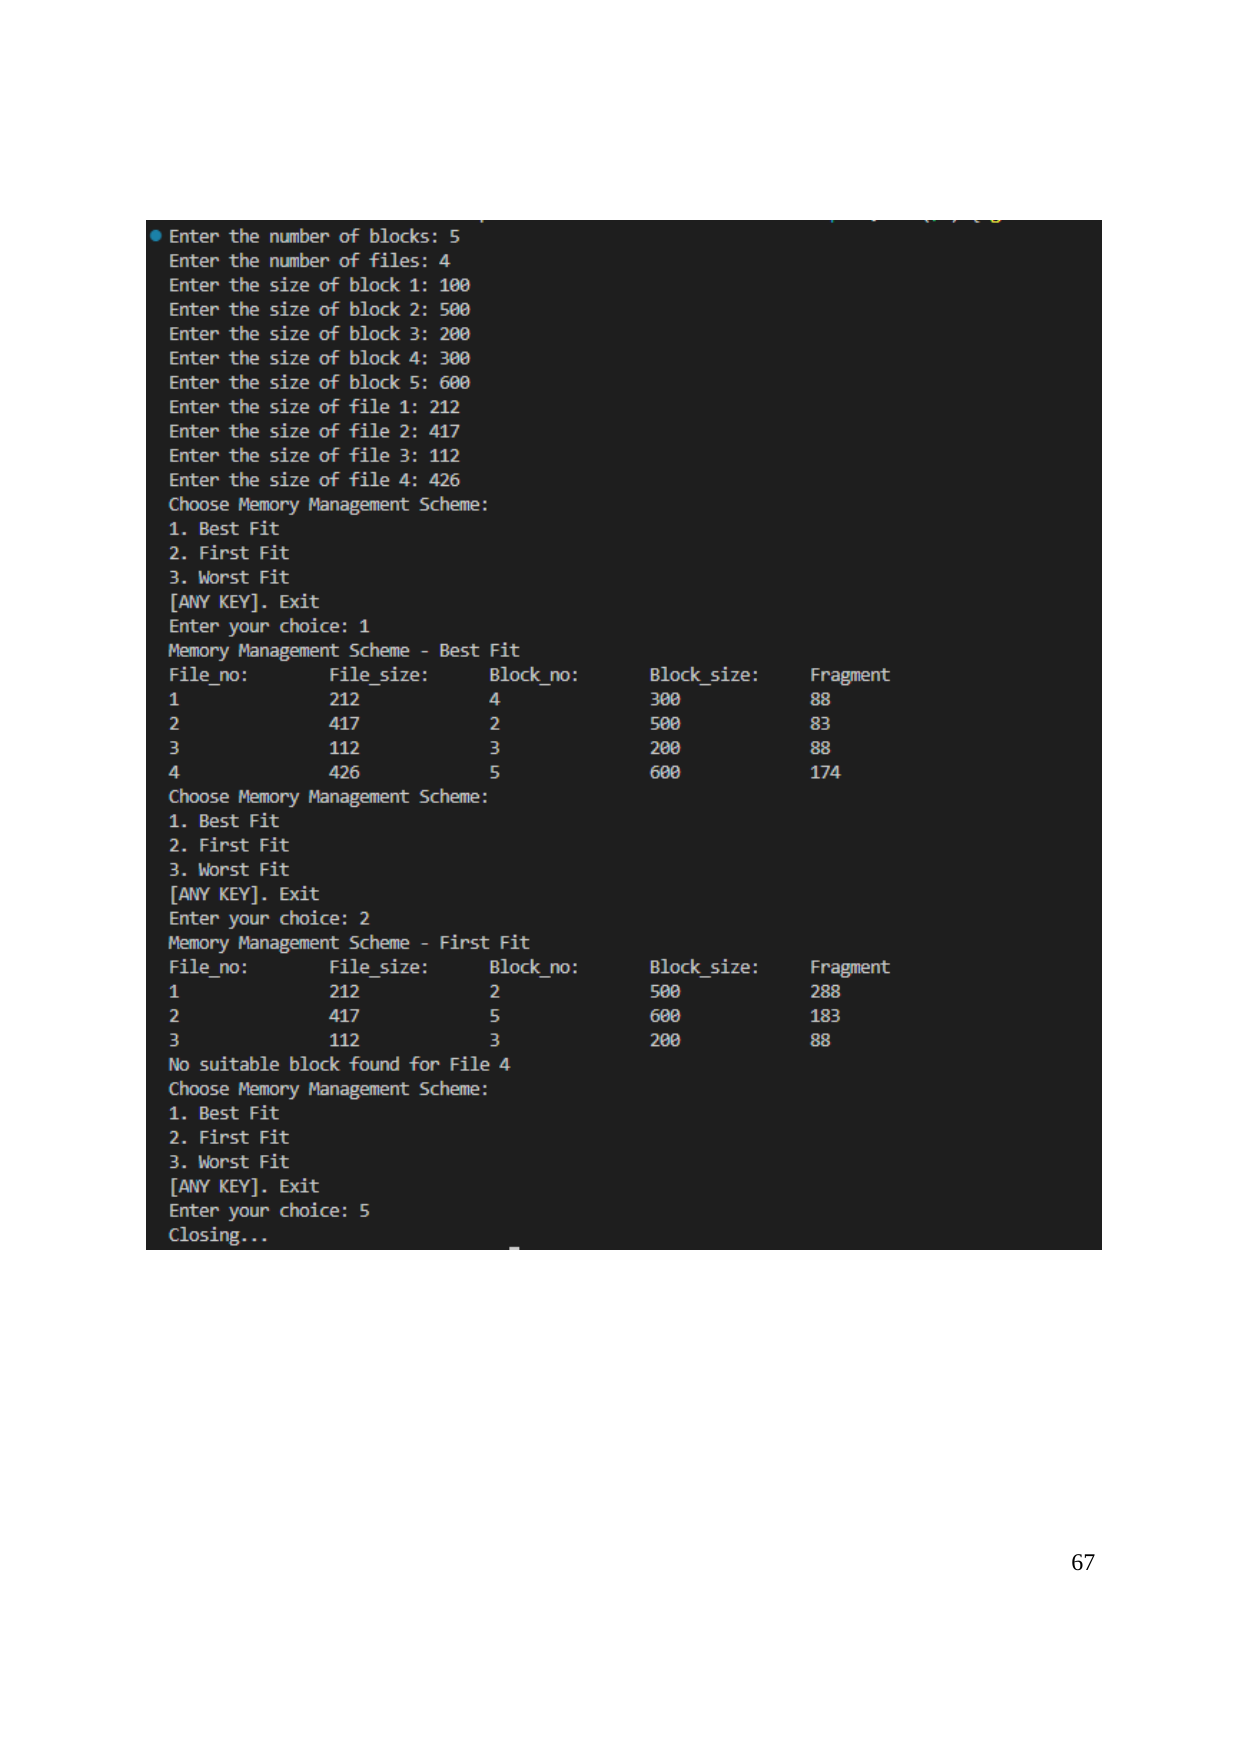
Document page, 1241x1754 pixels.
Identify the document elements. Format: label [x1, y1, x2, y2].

picture [146, 220, 1102, 1250]
